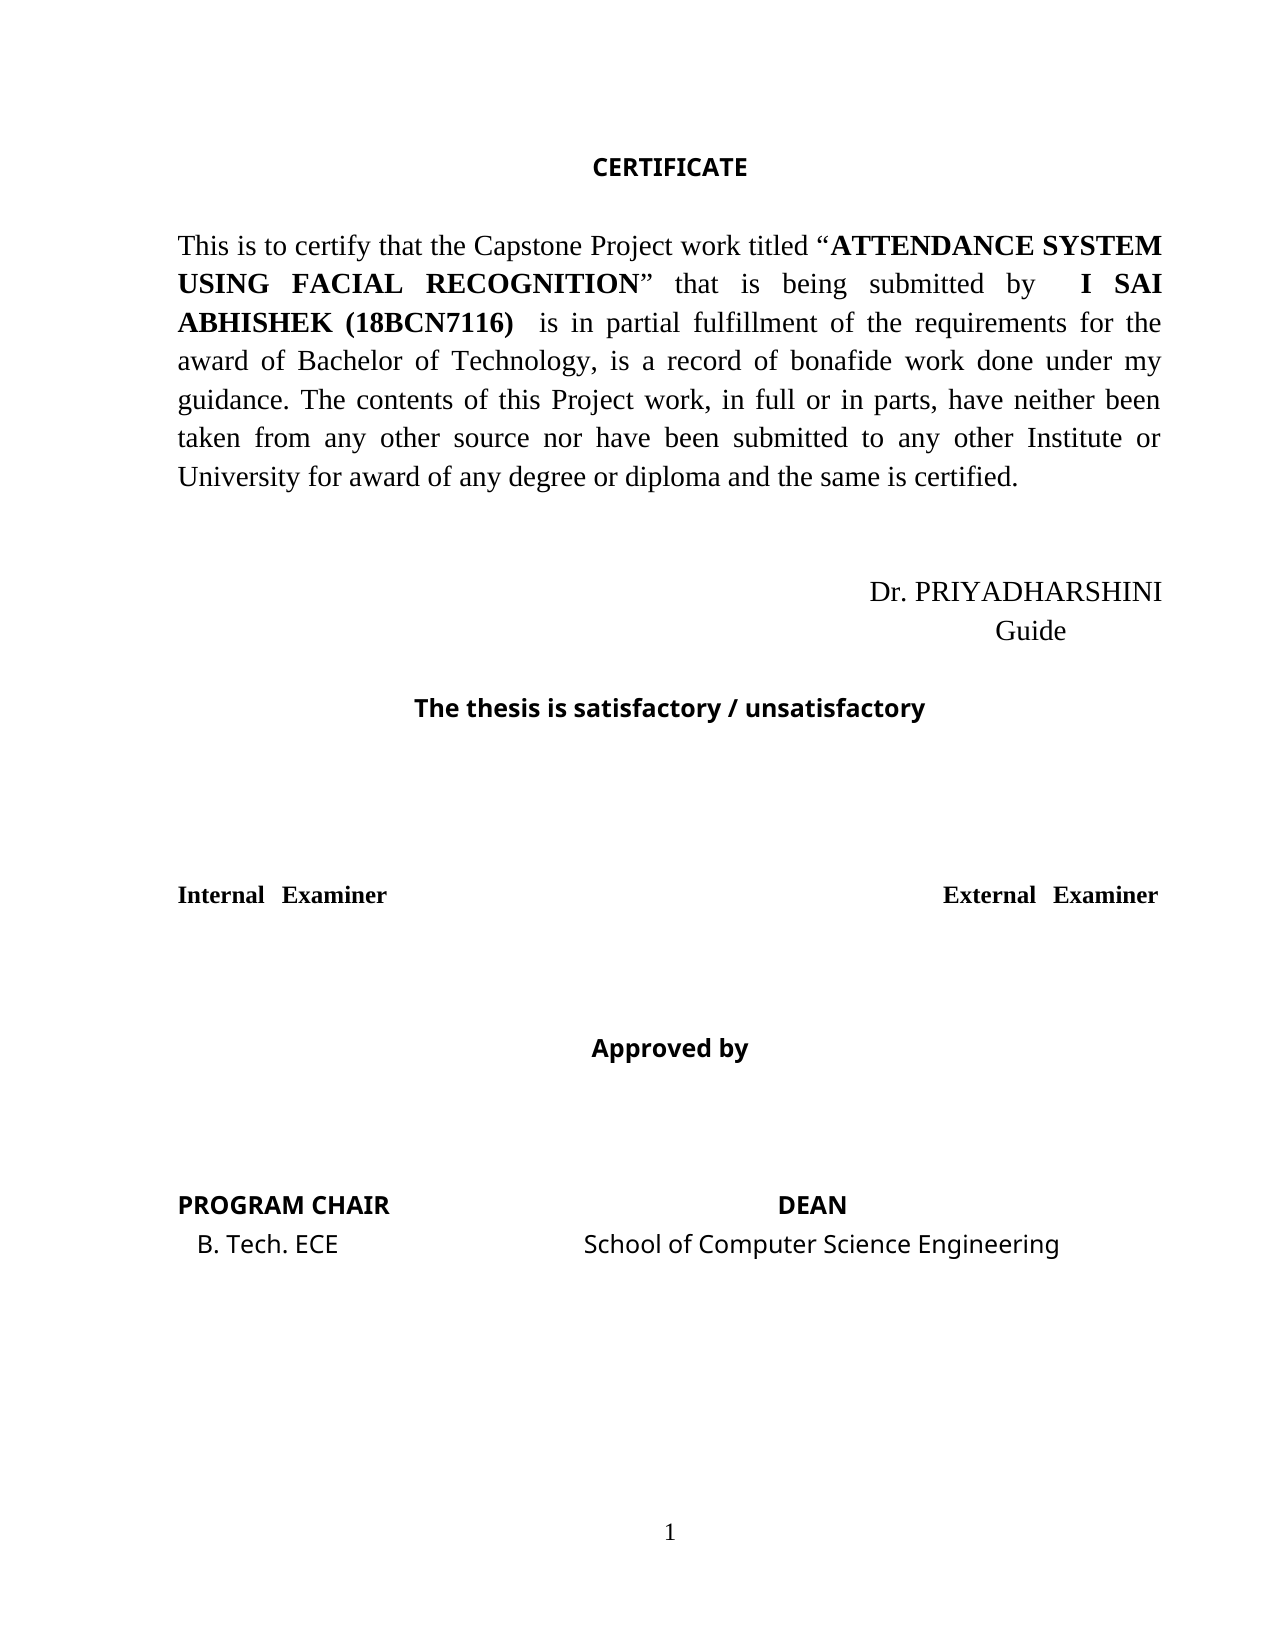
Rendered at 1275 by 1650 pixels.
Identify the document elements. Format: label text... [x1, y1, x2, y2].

text PROGRAM CHAIR DEAN [177, 1188, 1162, 1222]
text Internal Examiner External Examiner [177, 881, 1162, 909]
text B. Tech. ECE School of Computer Science Engineering [177, 1227, 1162, 1261]
text Guide [177, 613, 1162, 647]
text The thesis is satisfactory / unsatisfactory [177, 691, 1162, 725]
text This is to certify that the Capstone Project work titled “ATTENDANCE SYSTEM USING FACIAL RECOGNITION” that is being submitted by I SAI ABHISHEK (18BCN7116) is in partial fulfillment of the requirements for the award of Bachelor of Technology, is a record of bonafide work done under my guidance. The contents of this Project work, in full or in parts, have neither been taken from any other source nor have been submitted to any other Institute or University for award of any degree or diploma and the same is certified. [177, 228, 1162, 492]
text Approved by [177, 1031, 1162, 1065]
text Dr. PRIYADHARSHINI [177, 574, 1162, 608]
text CERTIFICATE [177, 149, 1162, 183]
